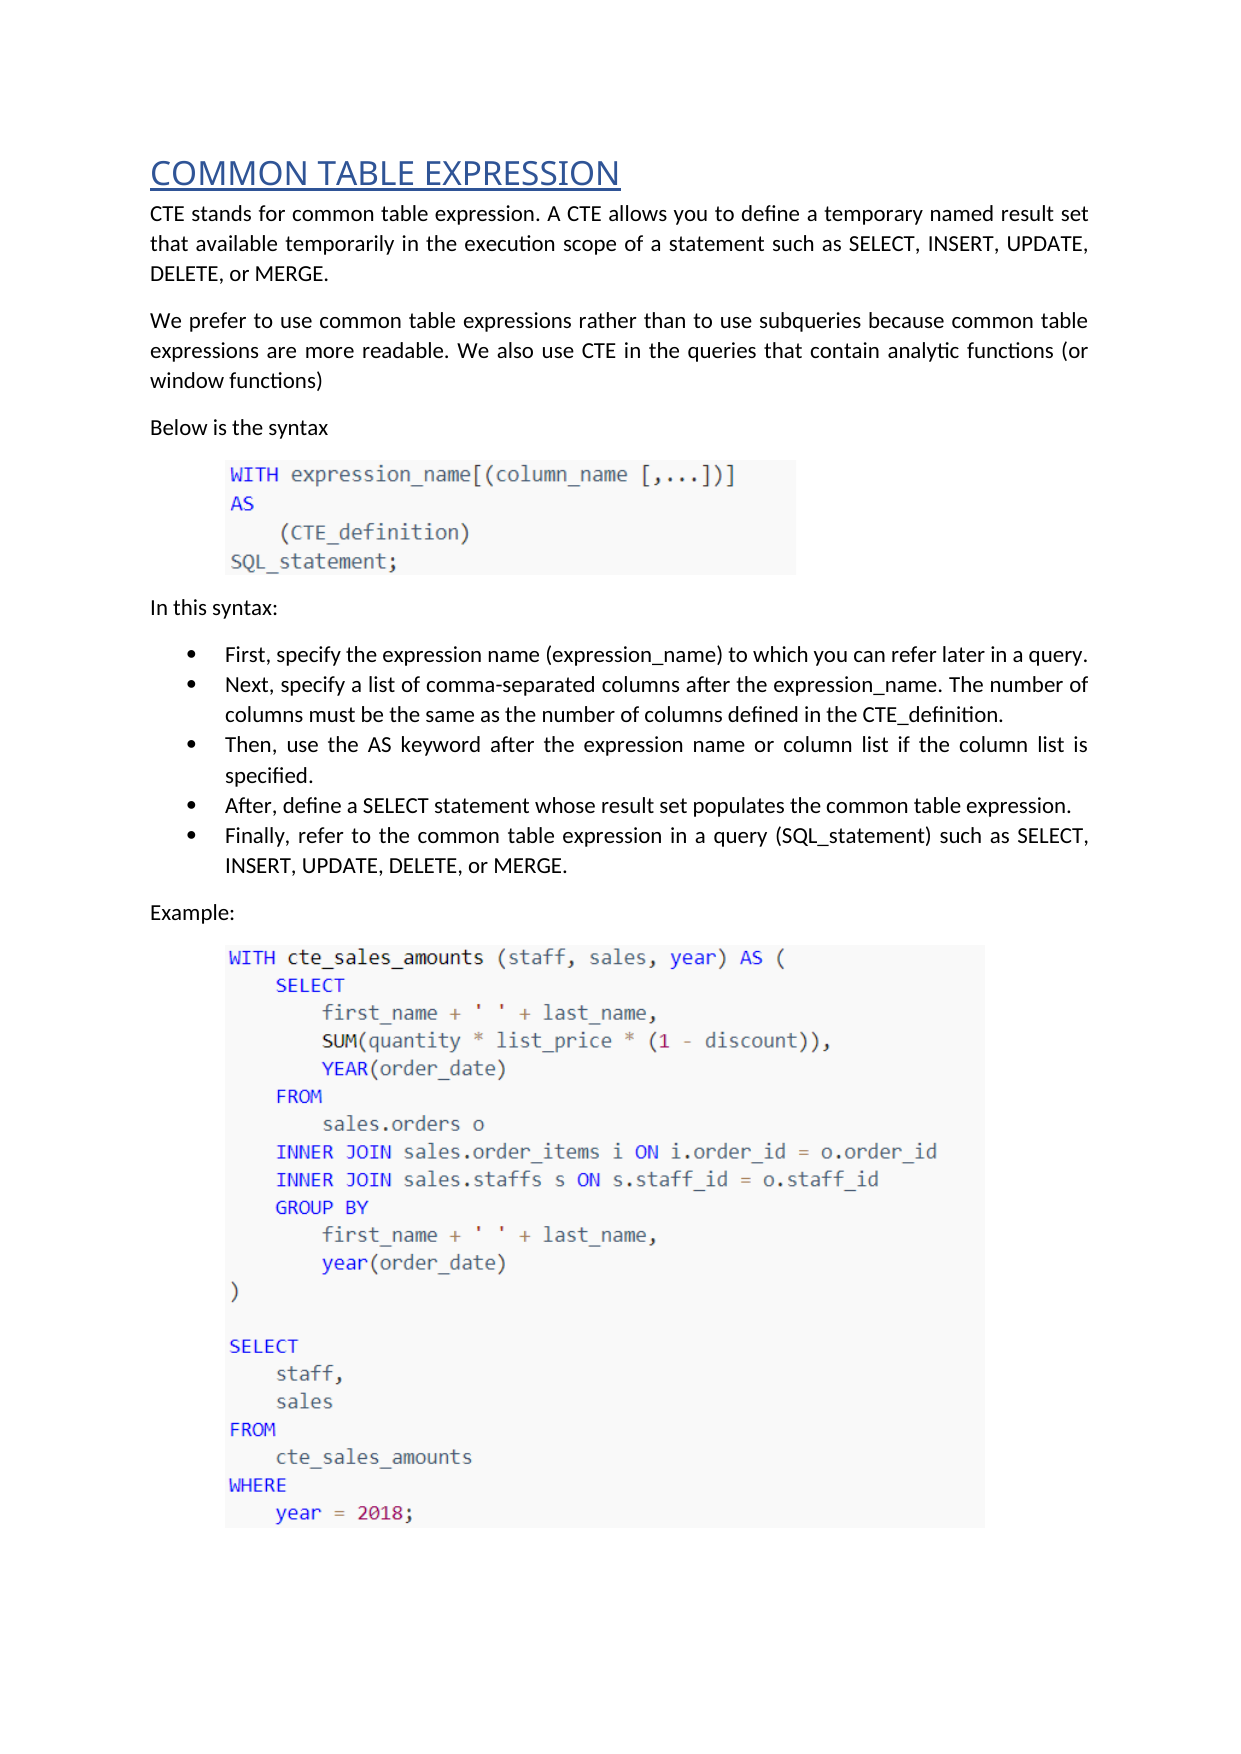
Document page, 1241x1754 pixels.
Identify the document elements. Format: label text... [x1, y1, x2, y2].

picture [225, 945, 985, 1528]
subtitle COMMON TABLE EXPRESSION [150, 150, 1090, 195]
list Next, specify a list of comma-separated columns after the expression_name. The number of columns must be the same as the number of columns defined in the CTE_definition. [187, 670, 1090, 728]
list After, define a SELECT statement whose result set populates the common table expression. [187, 791, 1090, 819]
list Then, use the AS keyword after the expression name or column list if the column list is specified. [187, 731, 1090, 789]
text In this syntax: [150, 593, 1090, 621]
text CTE stands for common table expression. A CTE allows you to define a temporary named result set that available temporarily in the execution scope of a statement such as SELECT, INSERT, UPDATE, DELETE, or MERGE. [150, 199, 1090, 287]
list Finally, refer to the common table expression in a query (SQL_statement) such as SELECT, INSERT, UPDATE, DELETE, or MERGE. [187, 821, 1090, 879]
picture [225, 460, 797, 575]
text Below is the syntax [150, 413, 1090, 442]
text Example: [150, 898, 1090, 926]
text We prefer to use common table expressions rather than to use subqueries because common table expressions are more readable. We also use CTE in the queries that contain analytic functions (or window functions) [150, 306, 1090, 395]
list First, specify the expression name (expression_name) to which you can refer later in a query. [187, 640, 1090, 668]
